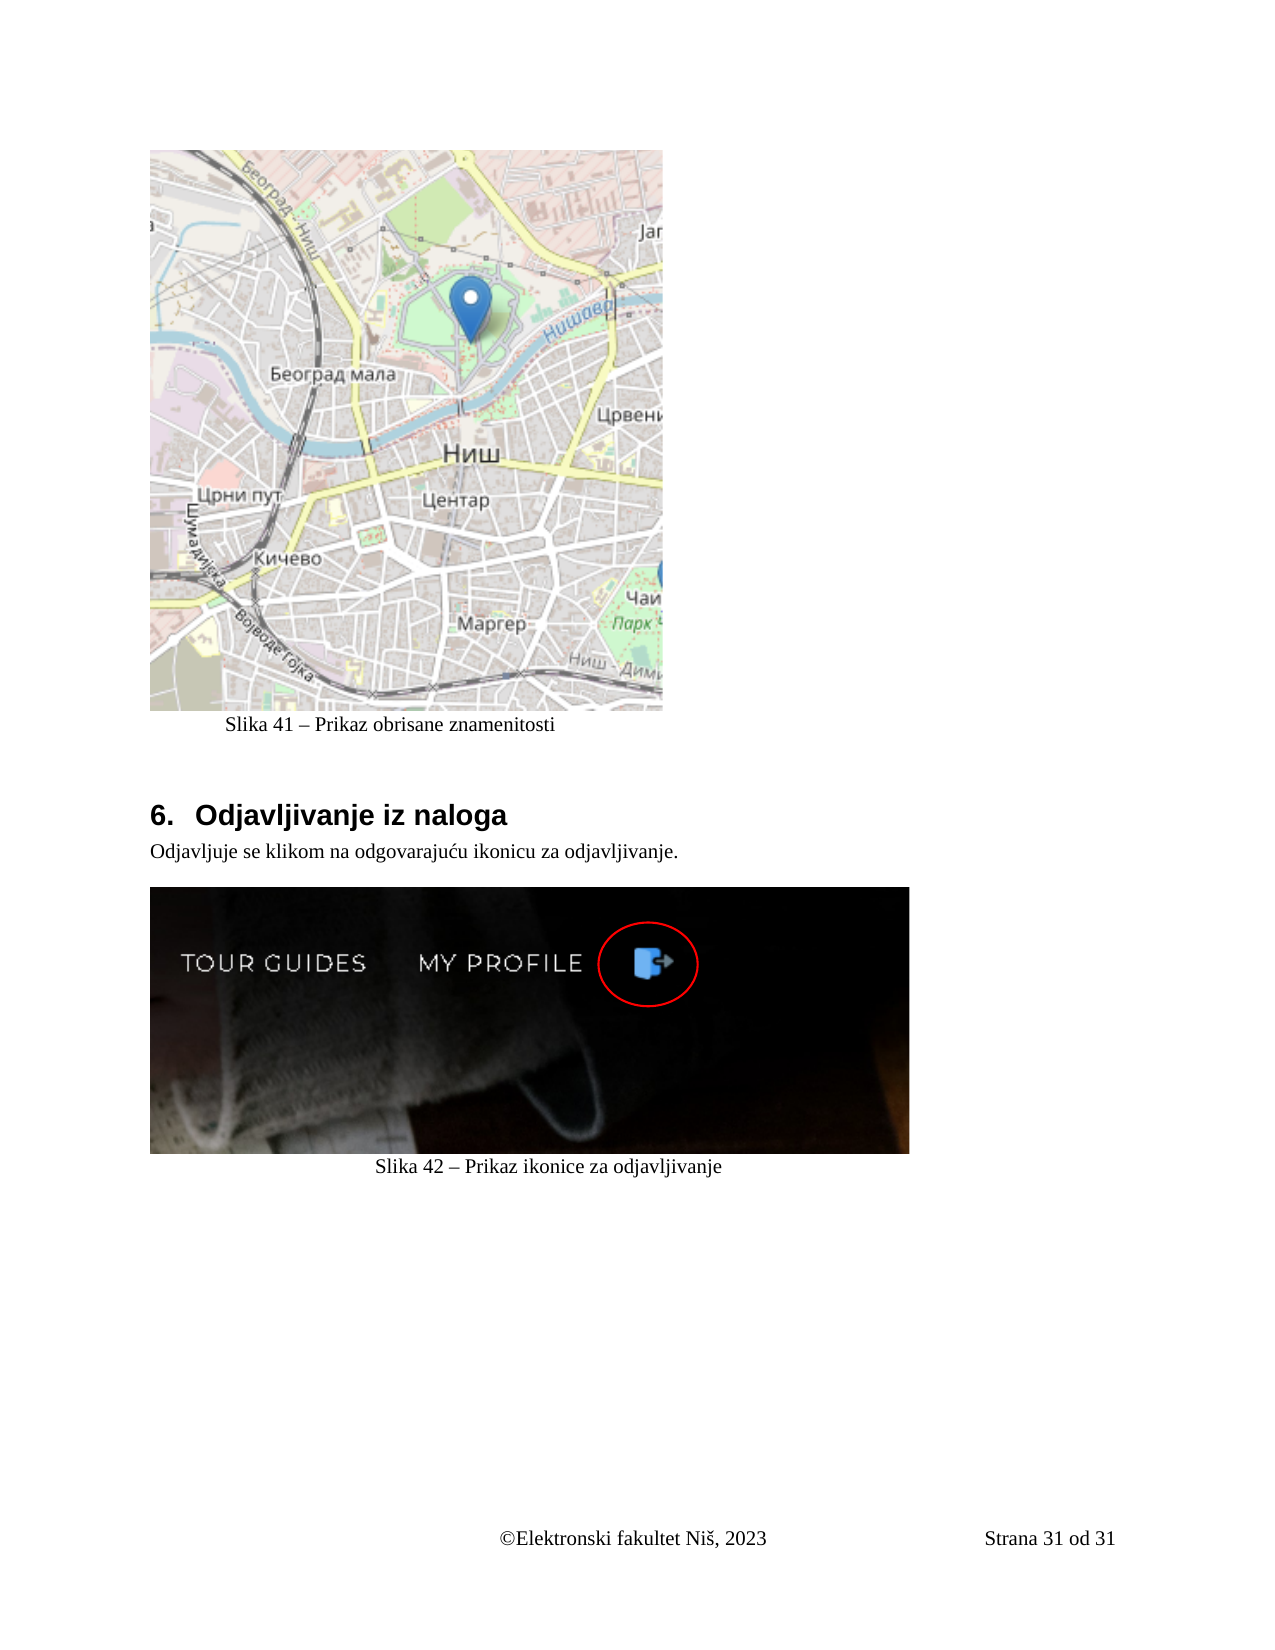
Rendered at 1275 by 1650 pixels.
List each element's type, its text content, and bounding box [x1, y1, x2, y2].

picture [150, 150, 663, 711]
subtitle Odjavljivanje iz naloga [150, 798, 1125, 832]
text Slika 42 – Prikaz ikonice za odjavljivanje [225, 1153, 1125, 1178]
text Odjavljuje se klikom na odgovarajuću ikonicu za odjavljivanje. [150, 838, 1125, 863]
text Slika 41 – Prikaz obrisane znamenitosti [150, 711, 1125, 736]
picture [150, 887, 910, 1154]
